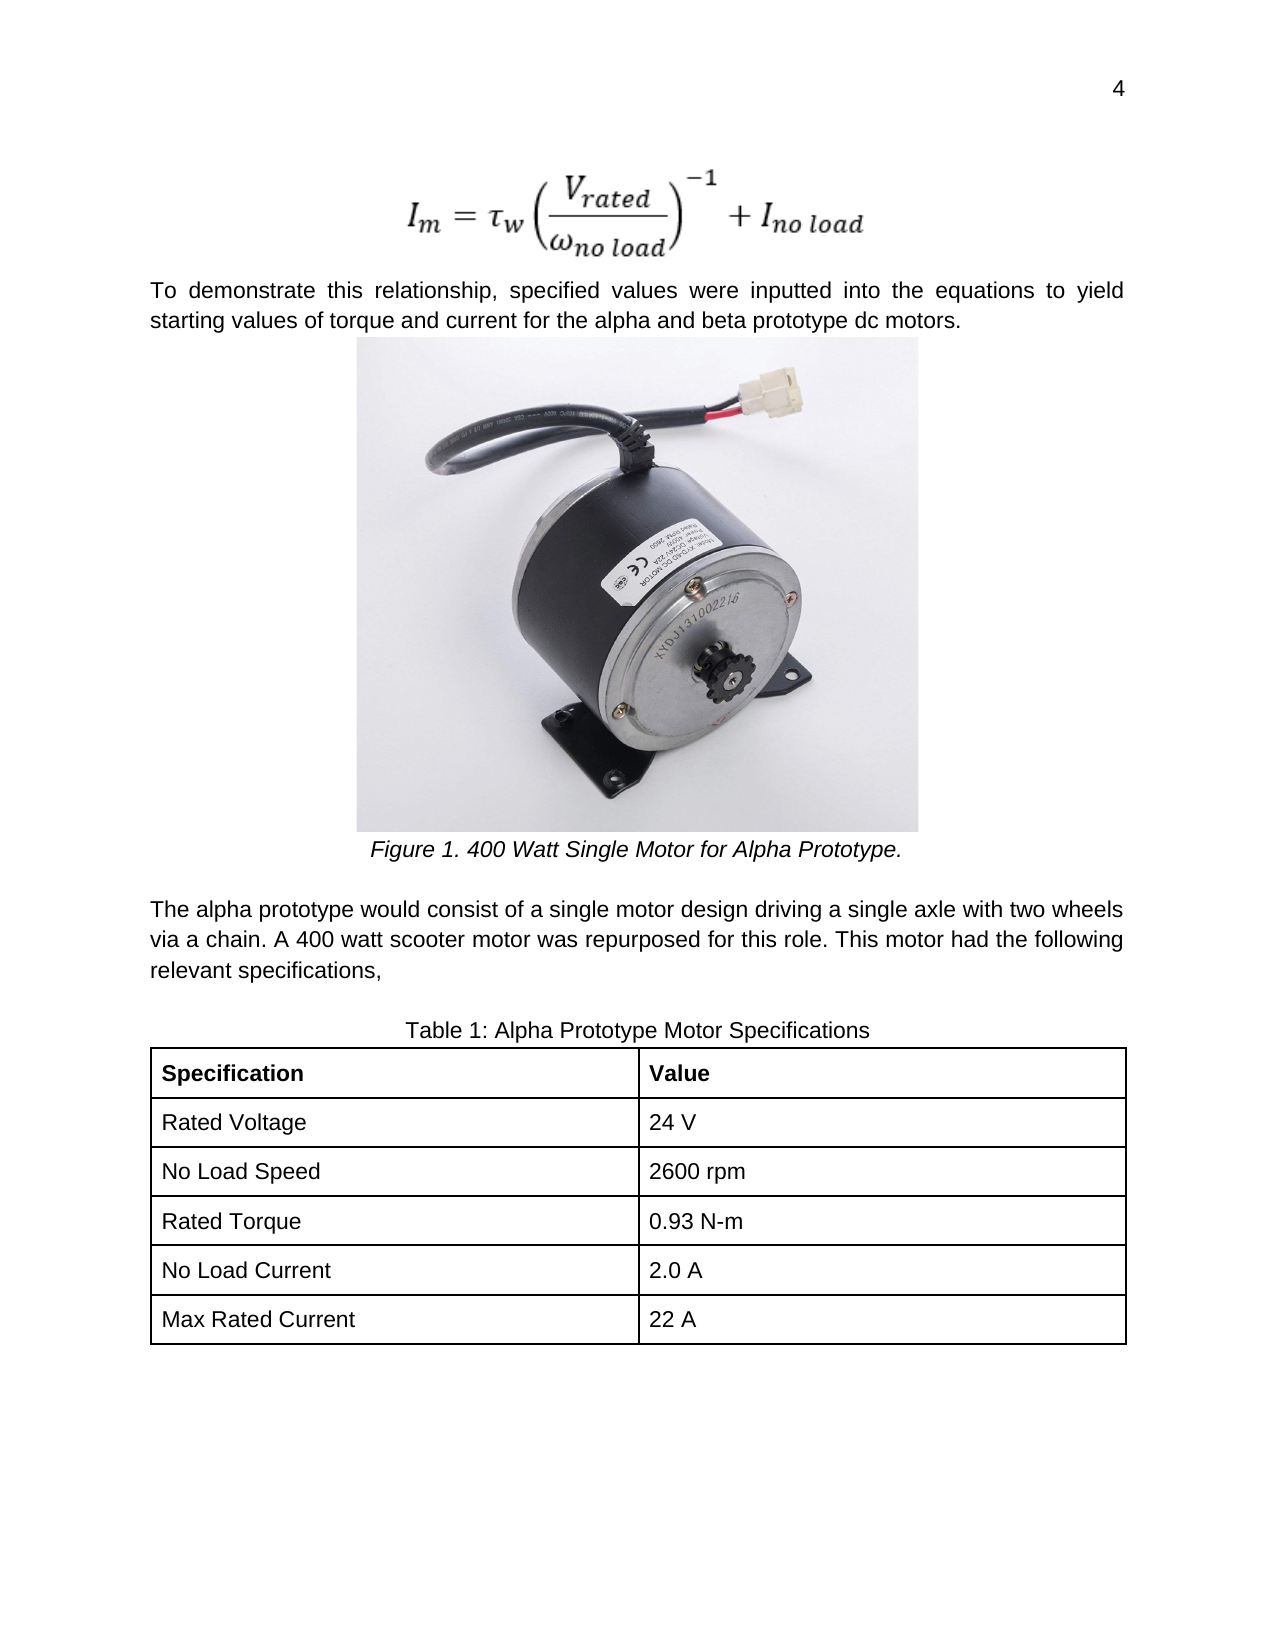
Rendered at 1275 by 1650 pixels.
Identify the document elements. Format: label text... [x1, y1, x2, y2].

table_cell No Load Current [152, 1246, 638, 1294]
table_cell 22 A [640, 1296, 1125, 1343]
table_cell Rated Voltage [152, 1099, 638, 1146]
picture [402, 150, 873, 274]
picture [356, 337, 919, 832]
table_header Value [640, 1049, 1125, 1097]
text Figure 1. 400 Watt Single Motor for Alpha Prototype. [150, 836, 1125, 862]
table_cell No Load Speed [152, 1148, 638, 1195]
table_cell 2600 rpm [640, 1148, 1125, 1195]
table_cell 24 V [640, 1099, 1125, 1146]
text To demonstrate this relationship, specified values were inputted into the equations to yield starting values of torque and current for the alpha and beta prototype dc motors. [150, 277, 1125, 334]
table_cell 2.0 A [640, 1246, 1125, 1294]
text The alpha prototype would consist of a single motor design driving a single axle with two wheels via a chain. A 400 watt scooter motor was repurposed for this role. This motor had the following relevant specifications, [150, 896, 1125, 983]
table_header Specification [152, 1049, 638, 1097]
table_cell Rated Torque [152, 1197, 638, 1244]
table_cell Max Rated Current [152, 1296, 638, 1343]
text Table 1: Alpha Prototype Motor Specifications [150, 1017, 1125, 1043]
table_cell 0.93 N-m [640, 1197, 1125, 1244]
